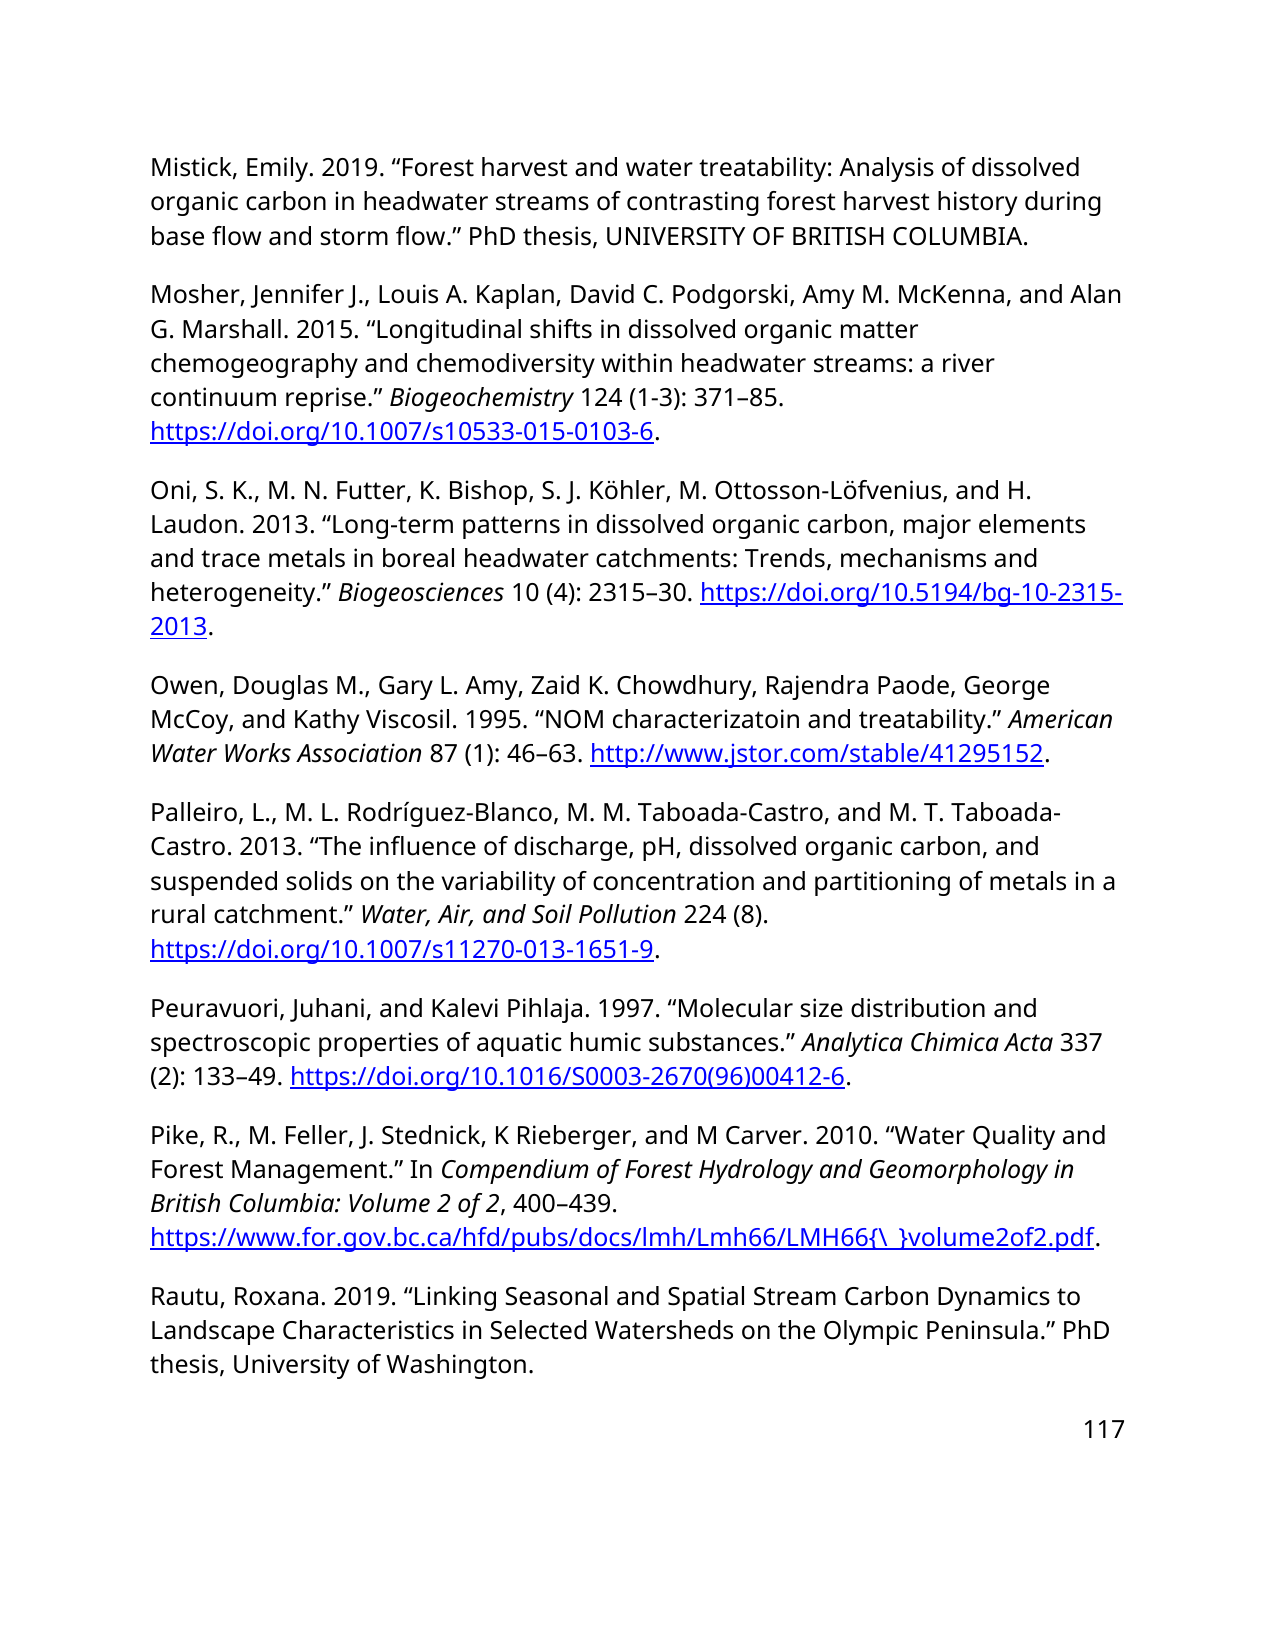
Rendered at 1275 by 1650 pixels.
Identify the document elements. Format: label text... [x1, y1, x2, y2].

text Oni, S. K., M. N. Futter, K. Bishop, S. J. Köhler, M. Ottosson-Löfvenius, and H. Laudon. 2013. “Long-term patterns in dissolved organic carbon, major elements and trace metals in boreal headwater catchments: Trends, mechanisms and heterogeneity.” Biogeosciences 10 (4): 2315–30. https://doi.org/10.5194/bg-10-2315-2013. [150, 472, 1125, 643]
text Peuravuori, Juhani, and Kalevi Pihlaja. 1997. “Molecular size distribution and spectroscopic properties of aquatic humic substances.” Analytica Chimica Acta 337 (2): 133–49. https://doi.org/10.1016/S0003-2670(96)00412-6. [150, 990, 1125, 1092]
text Mistick, Emily. 2019. “Forest harvest and water treatability: Analysis of dissolved organic carbon in headwater streams of contrasting forest harvest history during base flow and storm flow.” PhD thesis, UNIVERSITY OF BRITISH COLUMBIA. [150, 150, 1125, 252]
text Rautu, Roxana. 2019. “Linking Seasonal and Spatial Stream Carbon Dynamics to Landscape Characteristics in Selected Watersheds on the Olympic Peninsula.” PhD thesis, University of Washington. [150, 1279, 1125, 1381]
text Owen, Douglas M., Gary L. Amy, Zaid K. Chowdhury, Rajendra Paode, George McCoy, and Kathy Viscosil. 1995. “NOM characterizatoin and treatability.” American Water Works Association 87 (1): 46–63. http://www.jstor.com/stable/41295152. [150, 668, 1125, 770]
text Pike, R., M. Feller, J. Stednick, K Rieberger, and M Carver. 2010. “Water Quality and Forest Management.” In Compendium of Forest Hydrology and Geomorphology in British Columbia: Volume 2 of 2, 400–439. https://www.for.gov.bc.ca/hfd/pubs/docs/lmh/Lmh66/LMH66{\_}volume2of2.pdf. [150, 1117, 1125, 1254]
text Mosher, Jennifer J., Louis A. Kaplan, David C. Podgorski, Amy M. McKenna, and Alan G. Marshall. 2015. “Longitudinal shifts in dissolved organic matter chemogeography and chemodiversity within headwater streams: a river continuum reprise.” Biogeochemistry 124 (1-3): 371–85. https://doi.org/10.1007/s10533-015-0103-6. [150, 277, 1125, 447]
text Palleiro, L., M. L. Rodríguez-Blanco, M. M. Taboada-Castro, and M. T. Taboada-Castro. 2013. “The influence of discharge, pH, dissolved organic carbon, and suspended solids on the variability of concentration and partitioning of metals in a rural catchment.” Water, Air, and Soil Pollution 224 (8). https://doi.org/10.1007/s11270-013-1651-9. [150, 795, 1125, 965]
